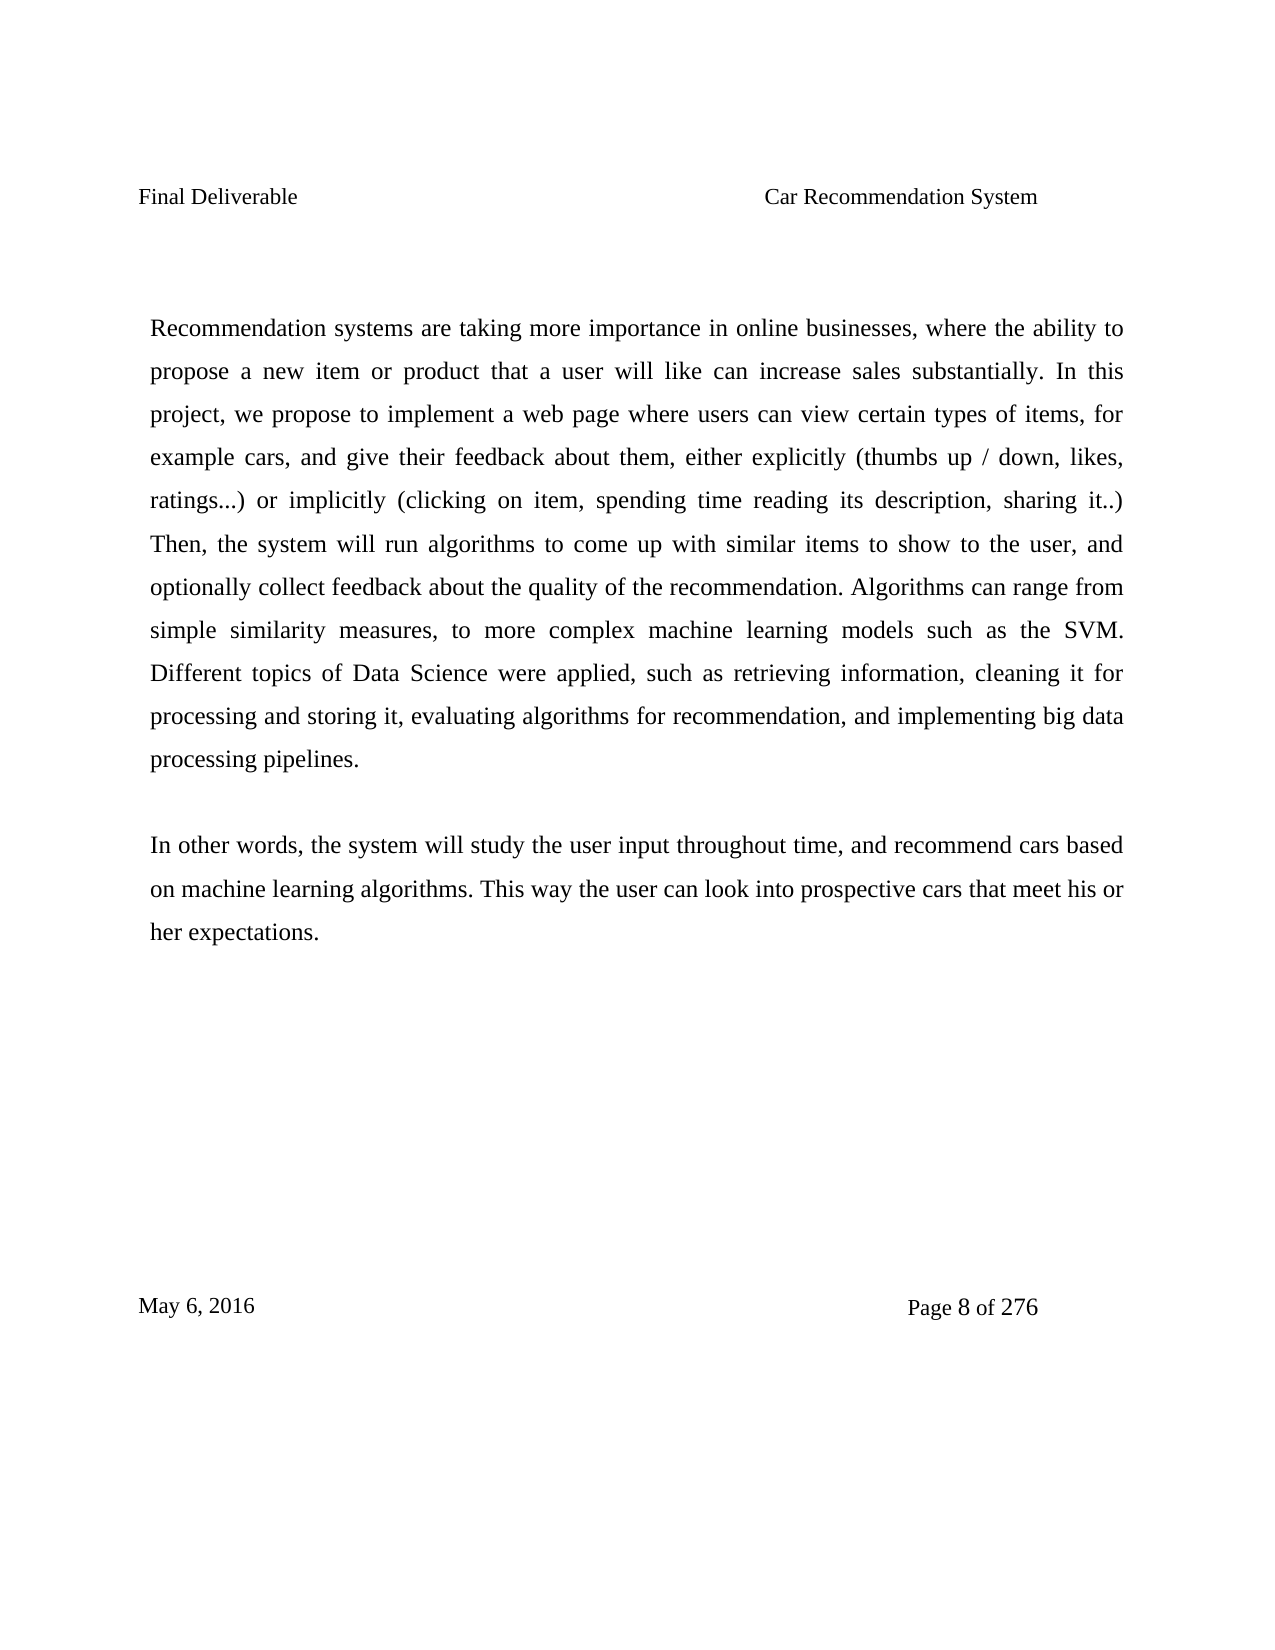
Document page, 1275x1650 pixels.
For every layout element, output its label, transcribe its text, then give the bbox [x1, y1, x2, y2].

text Recommendation systems are taking more importance in online businesses, where the ability to propose a new item or product that a user will like can increase sales substantially. In this project, we propose to implement a web page where users can view certain types of items, for example cars, and give their feedback about them, either explicitly (thumbs up / down, likes, ratings...) or implicitly (clicking on item, spending time reading its description, sharing it..) Then, the system will run algorithms to come up with similar items to show to the user, and optionally collect feedback about the quality of the recommendation. Algorithms can range from simple similarity measures, to more complex machine learning models such as the SVM. Different topics of Data Science were applied, such as retrieving information, cleaning it for processing and storing it, evaluating algorithms for recommendation, and implementing big data processing pipelines. [150, 313, 1125, 773]
text In other words, the system will study the user input throughout time, and recommend cars based on machine learning algorithms. This way the user can look into prospective cars that meet his or her expectations. [150, 831, 1125, 946]
